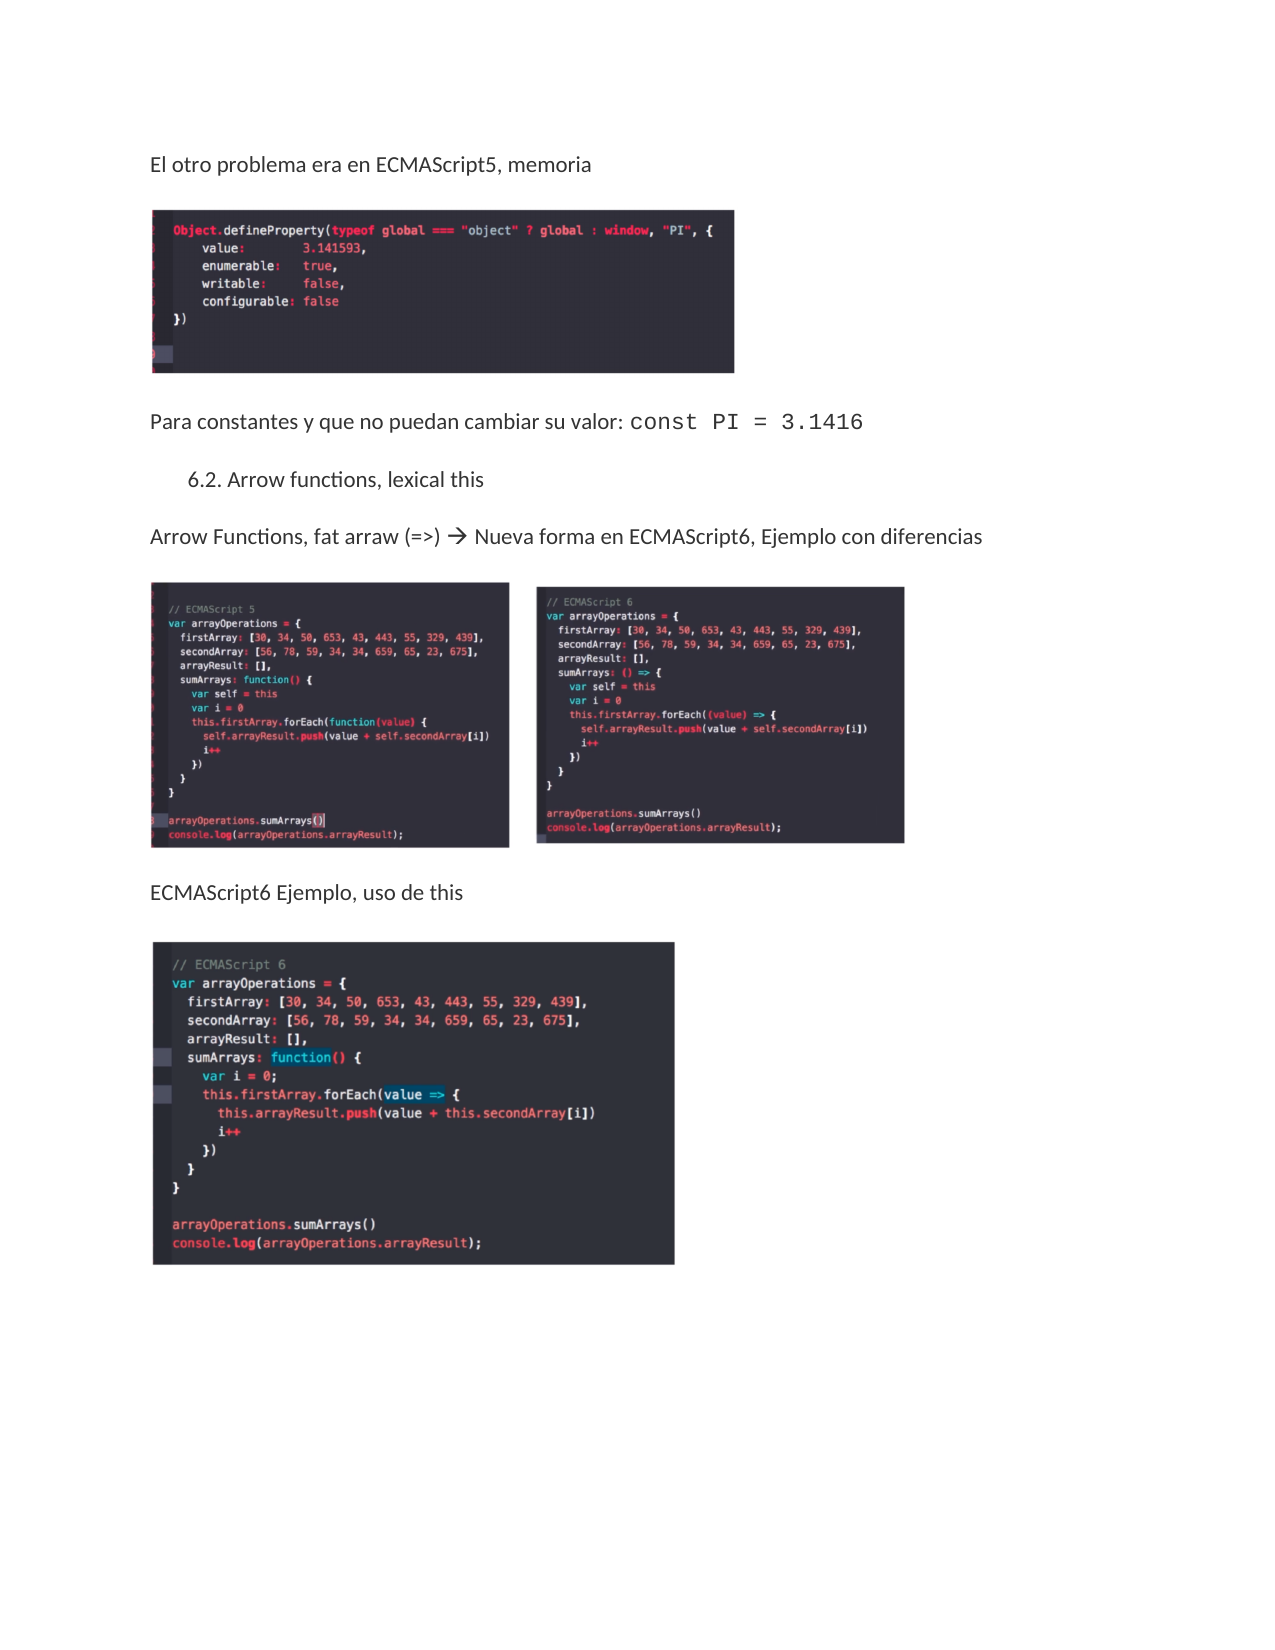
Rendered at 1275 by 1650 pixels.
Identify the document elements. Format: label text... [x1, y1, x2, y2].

list Arrow functions, lexical this [187, 465, 1125, 493]
text El otro problema era en ECMAScript5, memoria [150, 150, 1125, 178]
text Arrow Functions, fat arraw (=>) Nueva forma en ECMAScript6, Ejemplo con diferencias [150, 522, 1125, 551]
text ECMAScript6 Ejemplo, uso de this [150, 878, 1125, 906]
picture [150, 935, 678, 1271]
text Para constantes y que no puedan cambiar su valor: const PI = 3.1416 [150, 407, 1125, 436]
picture [150, 579, 907, 849]
picture [150, 207, 738, 378]
